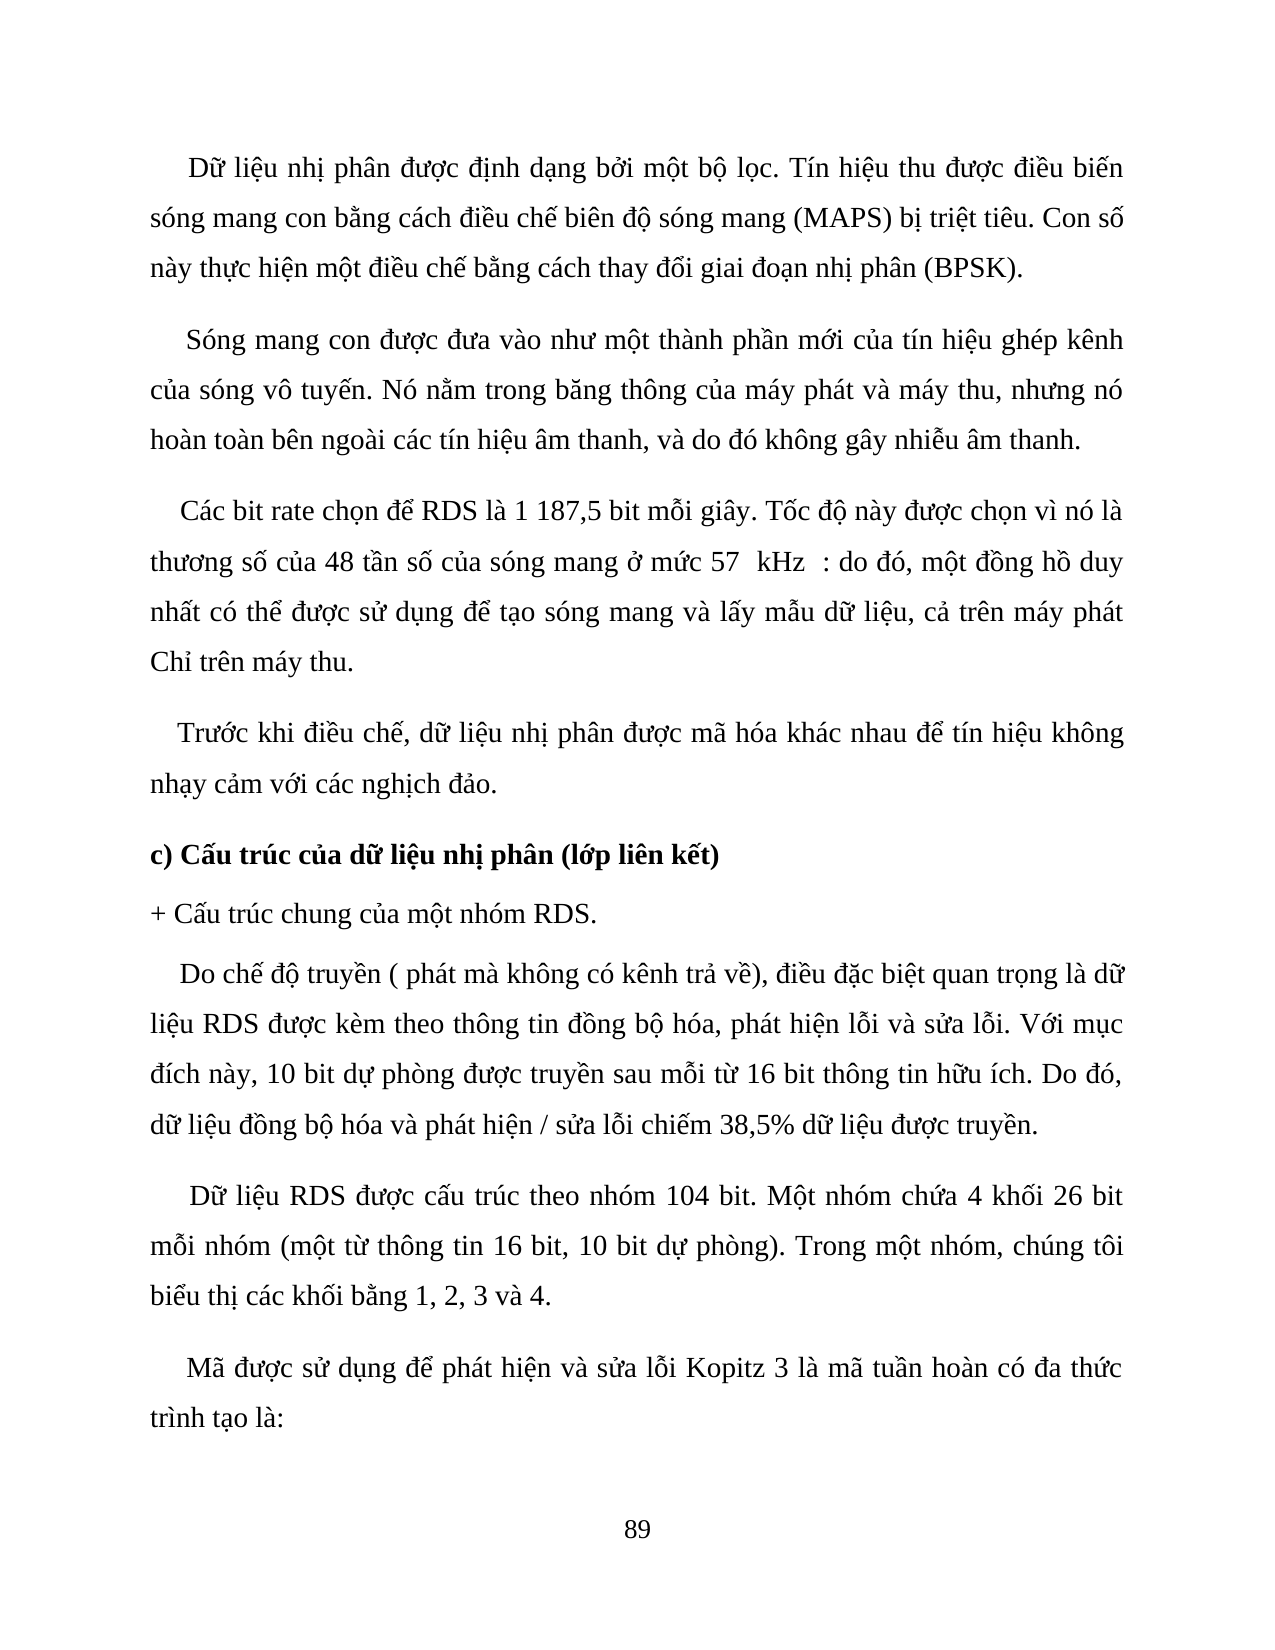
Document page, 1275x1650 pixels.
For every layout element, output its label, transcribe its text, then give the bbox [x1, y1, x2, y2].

text Dữ liệu RDS được cấu trúc theo nhóm 104 bit. Một nhóm chứa 4 khối 26 bit mỗi nhóm (một từ thông tin 16 bit, 10 bit dự phòng). Trong một nhóm, chúng tôi biểu thị các khối bằng 1, 2, 3 và 4. [150, 1178, 1125, 1312]
text Mã được sử dụng để phát hiện và sửa lỗi Kopitz 3 là mã tuần hoàn có đa thức trình tạo là: [150, 1350, 1125, 1433]
text Các bit rate chọn để RDS là 1 187,5 bit mỗi giây. Tốc độ này được chọn vì nó là thương số của 48 tần số của sóng mang ở mức 57 kHz : do đó, một đồng hồ duy nhất có thể được sử dụng để tạo sóng mang và lấy mẫu dữ liệu, cả trên máy phát Chỉ trên máy thu. [150, 493, 1125, 678]
text Dữ liệu nhị phân được định dạng bởi một bộ lọc. Tín hiệu thu được điều biến sóng mang con bằng cách điều chế biên độ sóng mang (MAPS) bị triệt tiêu. Con số này thực hiện một điều chế bằng cách thay đổi giai đoạn nhị phân (BPSK). [150, 150, 1125, 284]
text Trước khi điều chế, dữ liệu nhị phân được mã hóa khác nhau để tín hiệu không nhạy cảm với các nghịch đảo. [150, 716, 1125, 799]
text Do chế độ truyền ( phát mà không có kênh trả về), điều đặc biệt quan trọng là dữ liệu RDS được kèm theo thông tin đồng bộ hóa, phát hiện lỗi và sửa lỗi. Với mục đích này, 10 bit dự phòng được truyền sau mỗi từ 16 bit thông tin hữu ích. Do đó, dữ liệu đồng bộ hóa và phát hiện / sửa lỗi chiếm 38,5% dữ liệu được truyền. [150, 956, 1125, 1140]
text Sóng mang con được đưa vào như một thành phần mới của tín hiệu ghép kênh của sóng vô tuyến. Nó nằm trong băng thông của máy phát và máy thu, nhưng nó hoàn toàn bên ngoài các tín hiệu âm thanh, và do đó không gây nhiễu âm thanh. [150, 322, 1125, 456]
text + Cấu trúc chung của một nhóm RDS. [150, 896, 1125, 930]
text c) Cấu trúc của dữ liệu nhị phân (lớp liên kết) [150, 837, 1125, 871]
